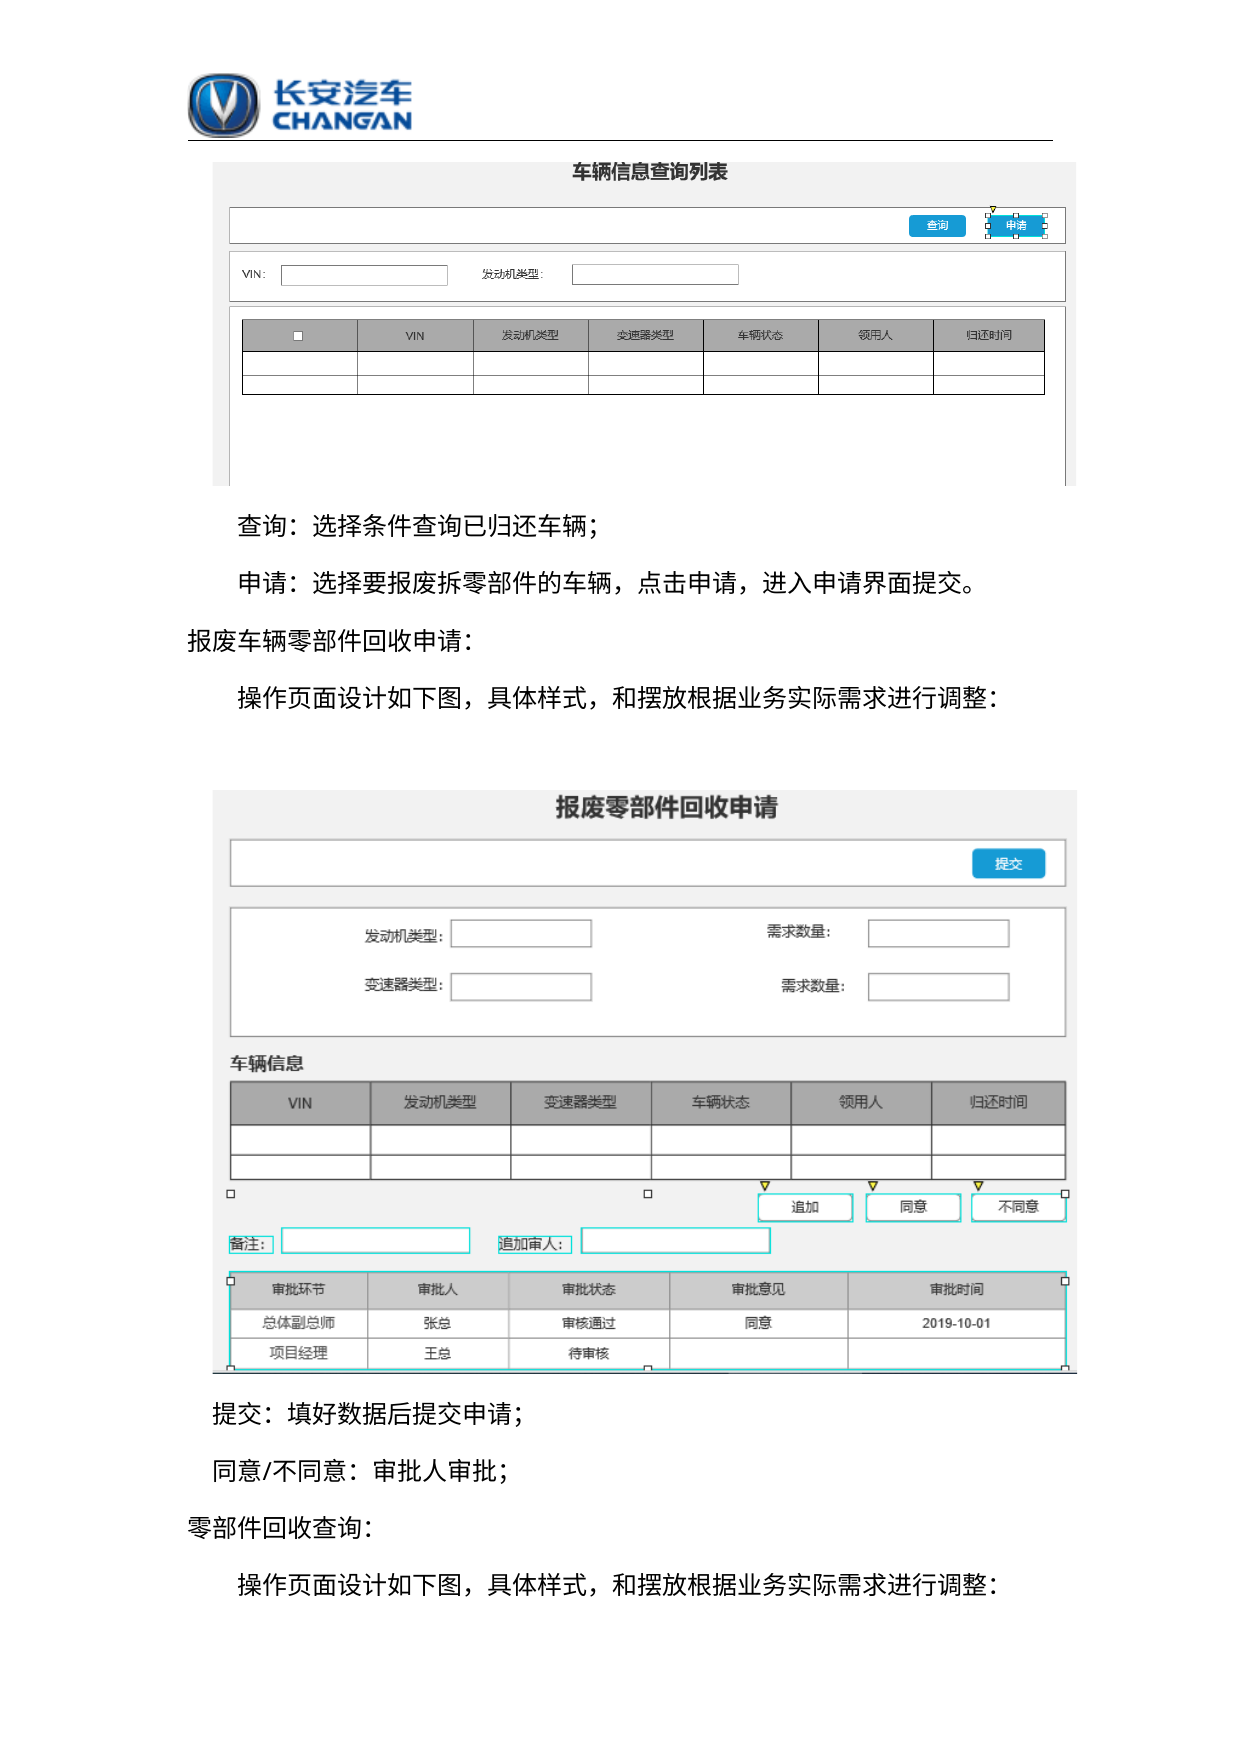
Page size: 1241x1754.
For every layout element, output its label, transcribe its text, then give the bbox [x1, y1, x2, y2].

picture [187, 73, 432, 138]
text 报废车辆零部件回收申请： [187, 621, 1053, 657]
text 申请：选择要报废拆零部件的车辆，点击申请，进入申请界面提交。 [187, 564, 1053, 600]
text 操作页面设计如下图，具体样式，和摆放根据业务实际需求进行调整： [187, 1566, 1053, 1602]
text 操作页面设计如下图，具体样式，和摆放根据业务实际需求进行调整： [187, 678, 1053, 714]
picture [212, 162, 1077, 486]
text 提交：填好数据后提交申请； [187, 1394, 1053, 1431]
text 零部件回收查询： [187, 1509, 1053, 1545]
picture [212, 790, 1078, 1374]
text 同意/不同意：审批人审批； [187, 1452, 1053, 1488]
text 查询：选择条件查询已归还车辆； [187, 507, 1053, 543]
